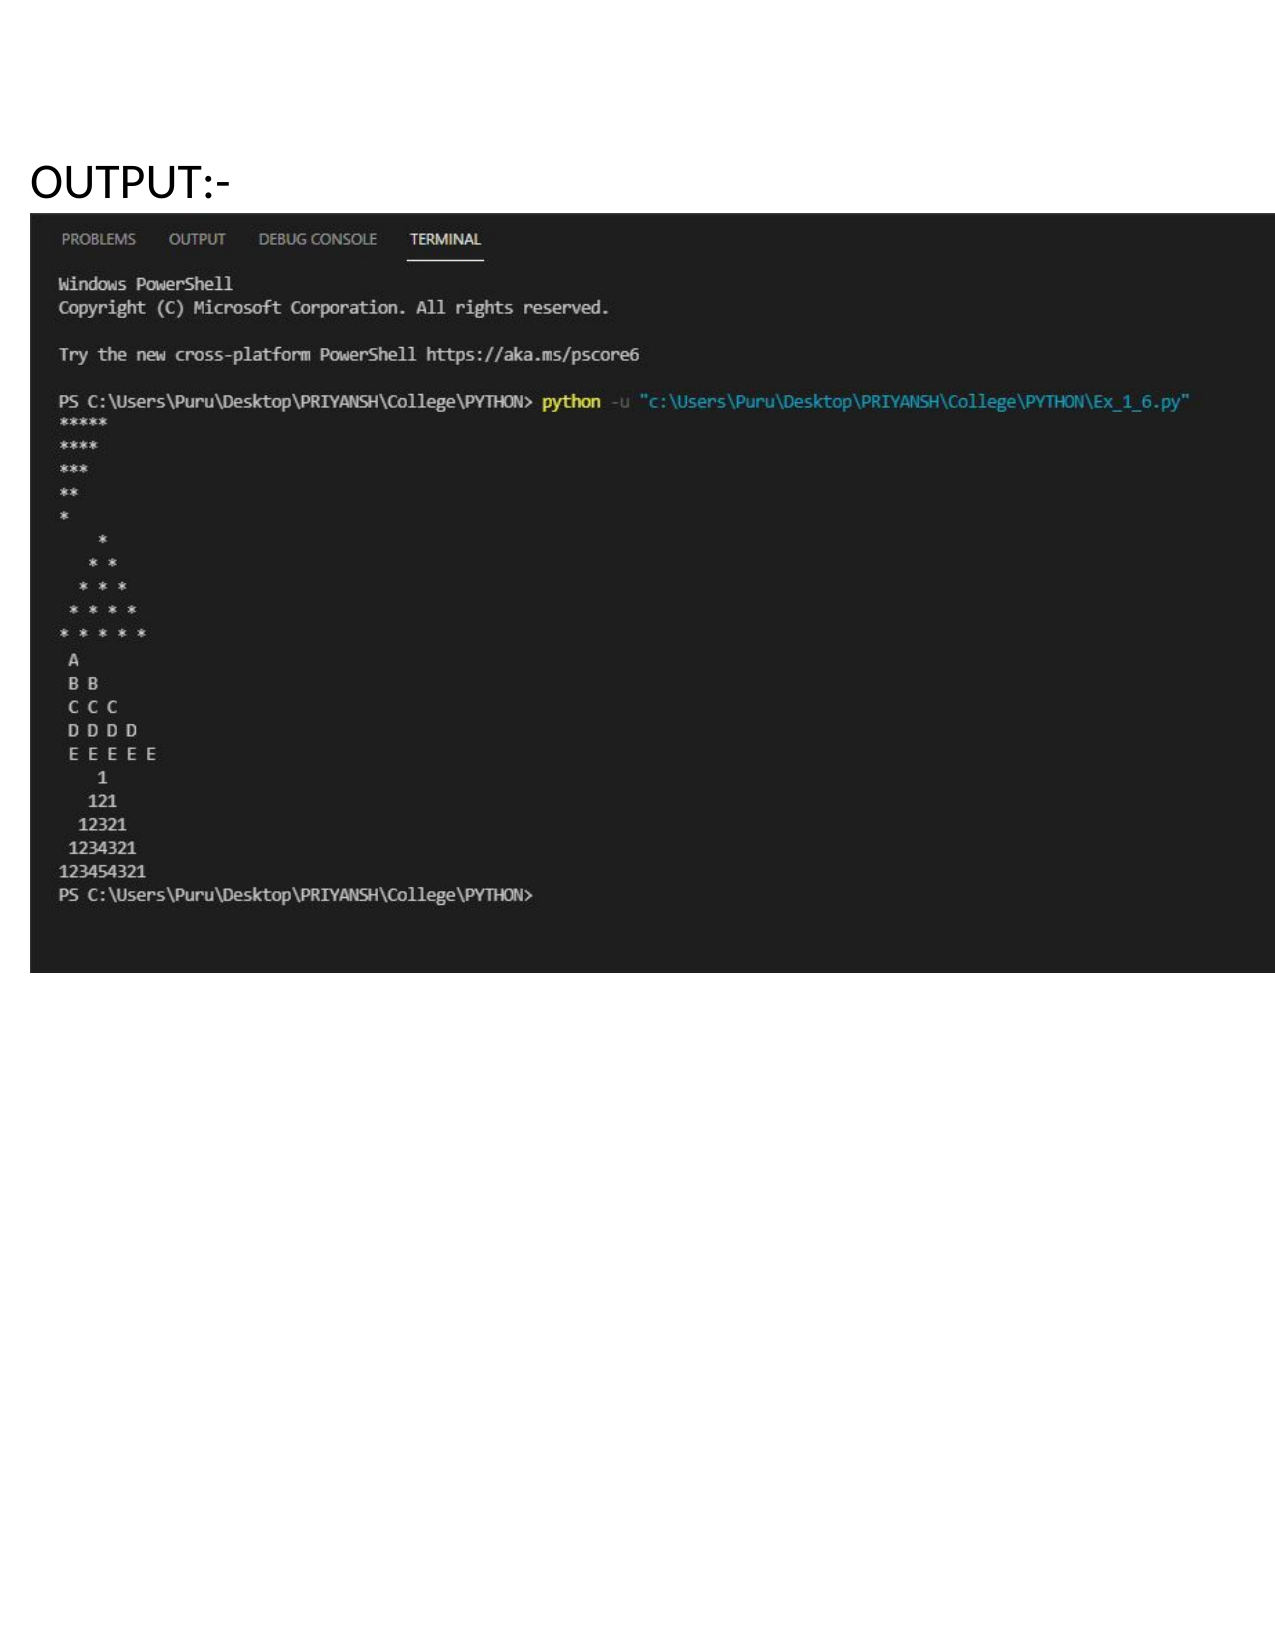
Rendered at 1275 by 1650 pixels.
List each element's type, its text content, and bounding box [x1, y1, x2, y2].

picture [30, 213, 1275, 973]
text OUTPUT:- [30, 150, 1125, 213]
